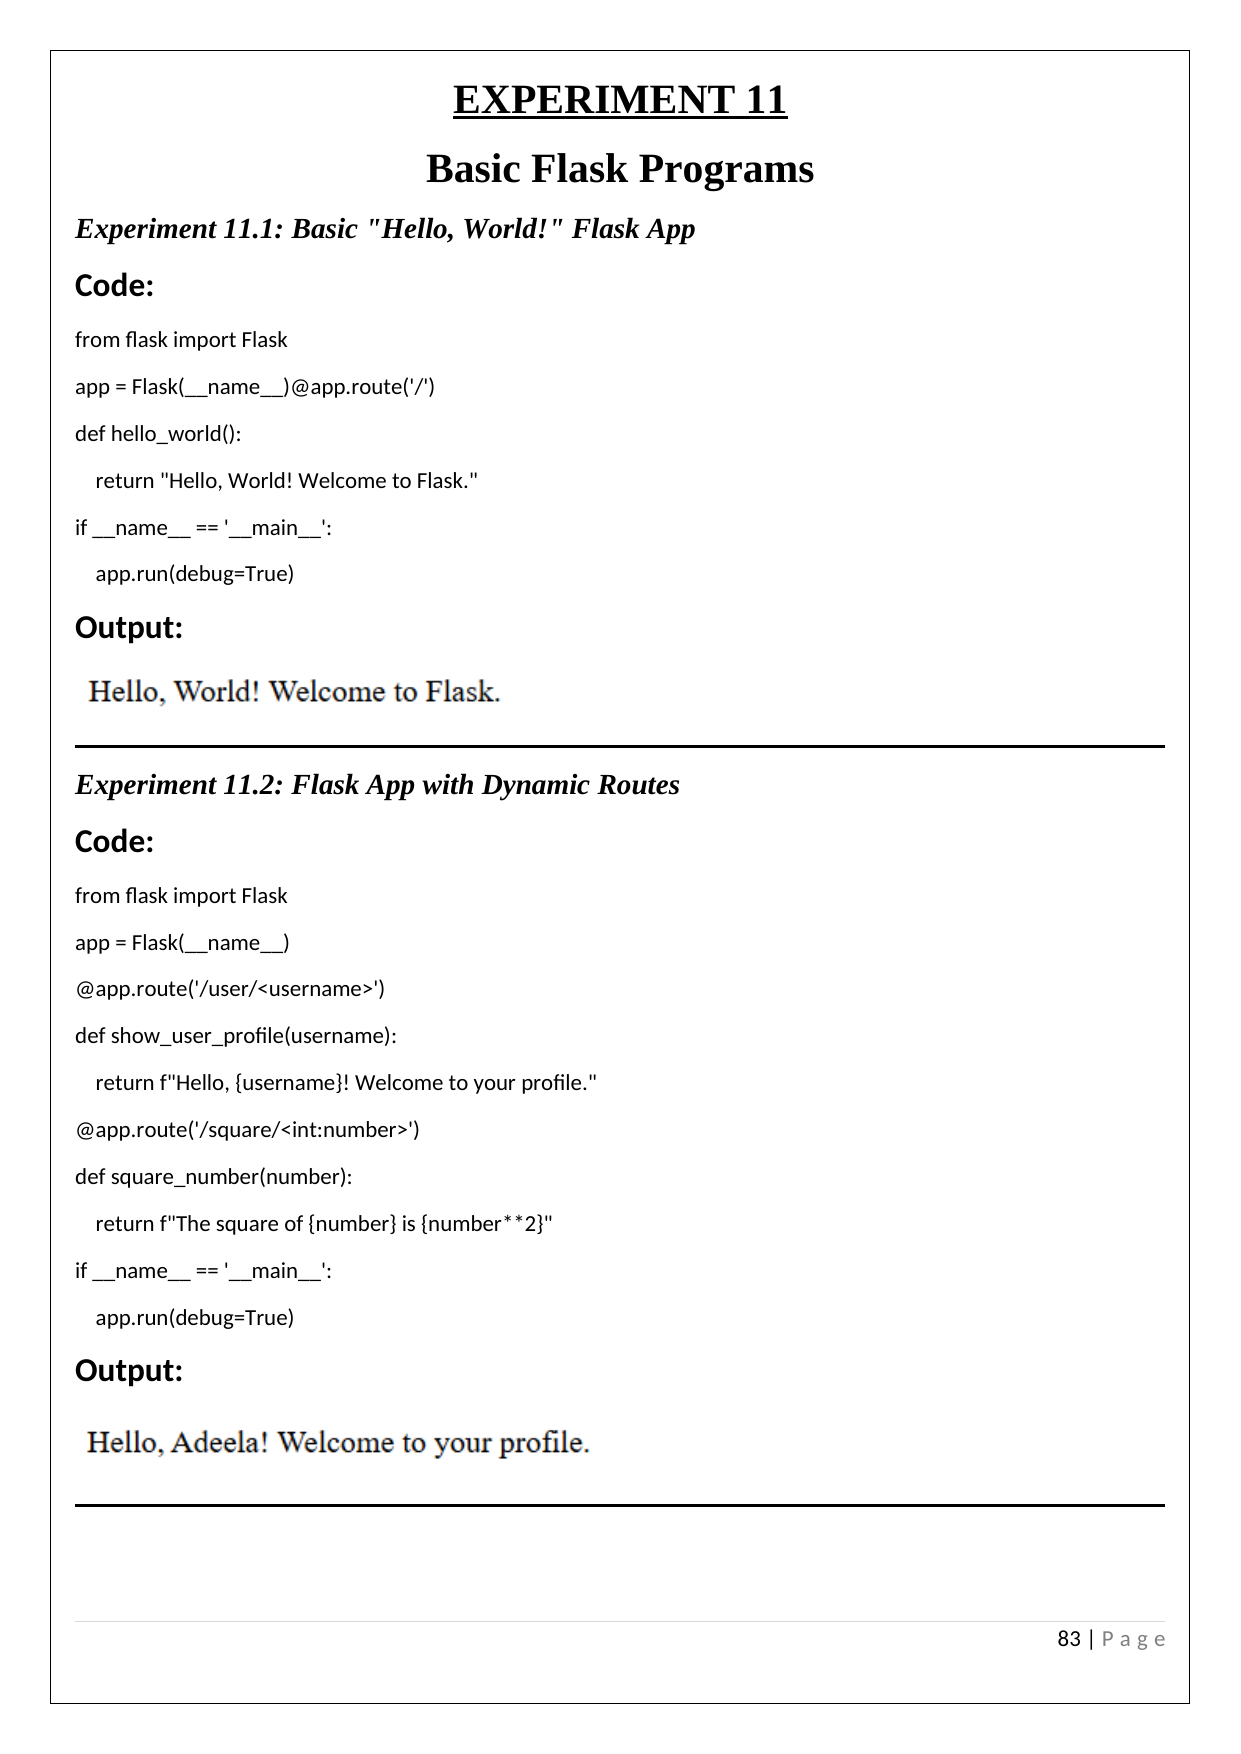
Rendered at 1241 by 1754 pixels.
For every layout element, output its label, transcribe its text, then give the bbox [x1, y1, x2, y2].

text from flask import Flask [75, 325, 1165, 353]
text app = Flask(__name__)@app.route('/') [75, 372, 1165, 400]
text if __name__ == '__main__': [75, 1256, 1165, 1284]
text if __name__ == '__main__': [75, 513, 1165, 541]
text Experiment 11.2: Flask App with Dynamic Routes [75, 767, 1165, 801]
text Code: [75, 820, 1165, 861]
text app.run(debug=True) [75, 559, 1165, 587]
text Output: [75, 606, 1165, 647]
text def show_user_profile(username): [75, 1021, 1165, 1049]
text return f"Hello, {username}! Welcome to your profile." [75, 1068, 1165, 1096]
text def hello_world(): [75, 419, 1165, 447]
picture [75, 1410, 613, 1503]
text EXPERIMENT 11 [75, 75, 1165, 123]
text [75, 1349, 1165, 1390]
text app.run(debug=True) [75, 1303, 1165, 1331]
text from flask import Flask [75, 881, 1165, 909]
text Code: [75, 264, 1165, 305]
picture [75, 667, 519, 744]
text return f"The square of {number} is {number**2}" [75, 1209, 1165, 1237]
text app = Flask(__name__) [75, 928, 1165, 956]
text Experiment 11.1: Basic "Hello, World!" Flask App [75, 212, 1165, 245]
text @app.route('/square/<int:number>') [75, 1115, 1165, 1143]
text return "Hello, World! Welcome to Flask." [75, 466, 1165, 494]
text @app.route('/user/<username>') [75, 974, 1165, 1002]
text def square_number(number): [75, 1162, 1165, 1190]
text Basic Flask Programs [75, 143, 1165, 191]
